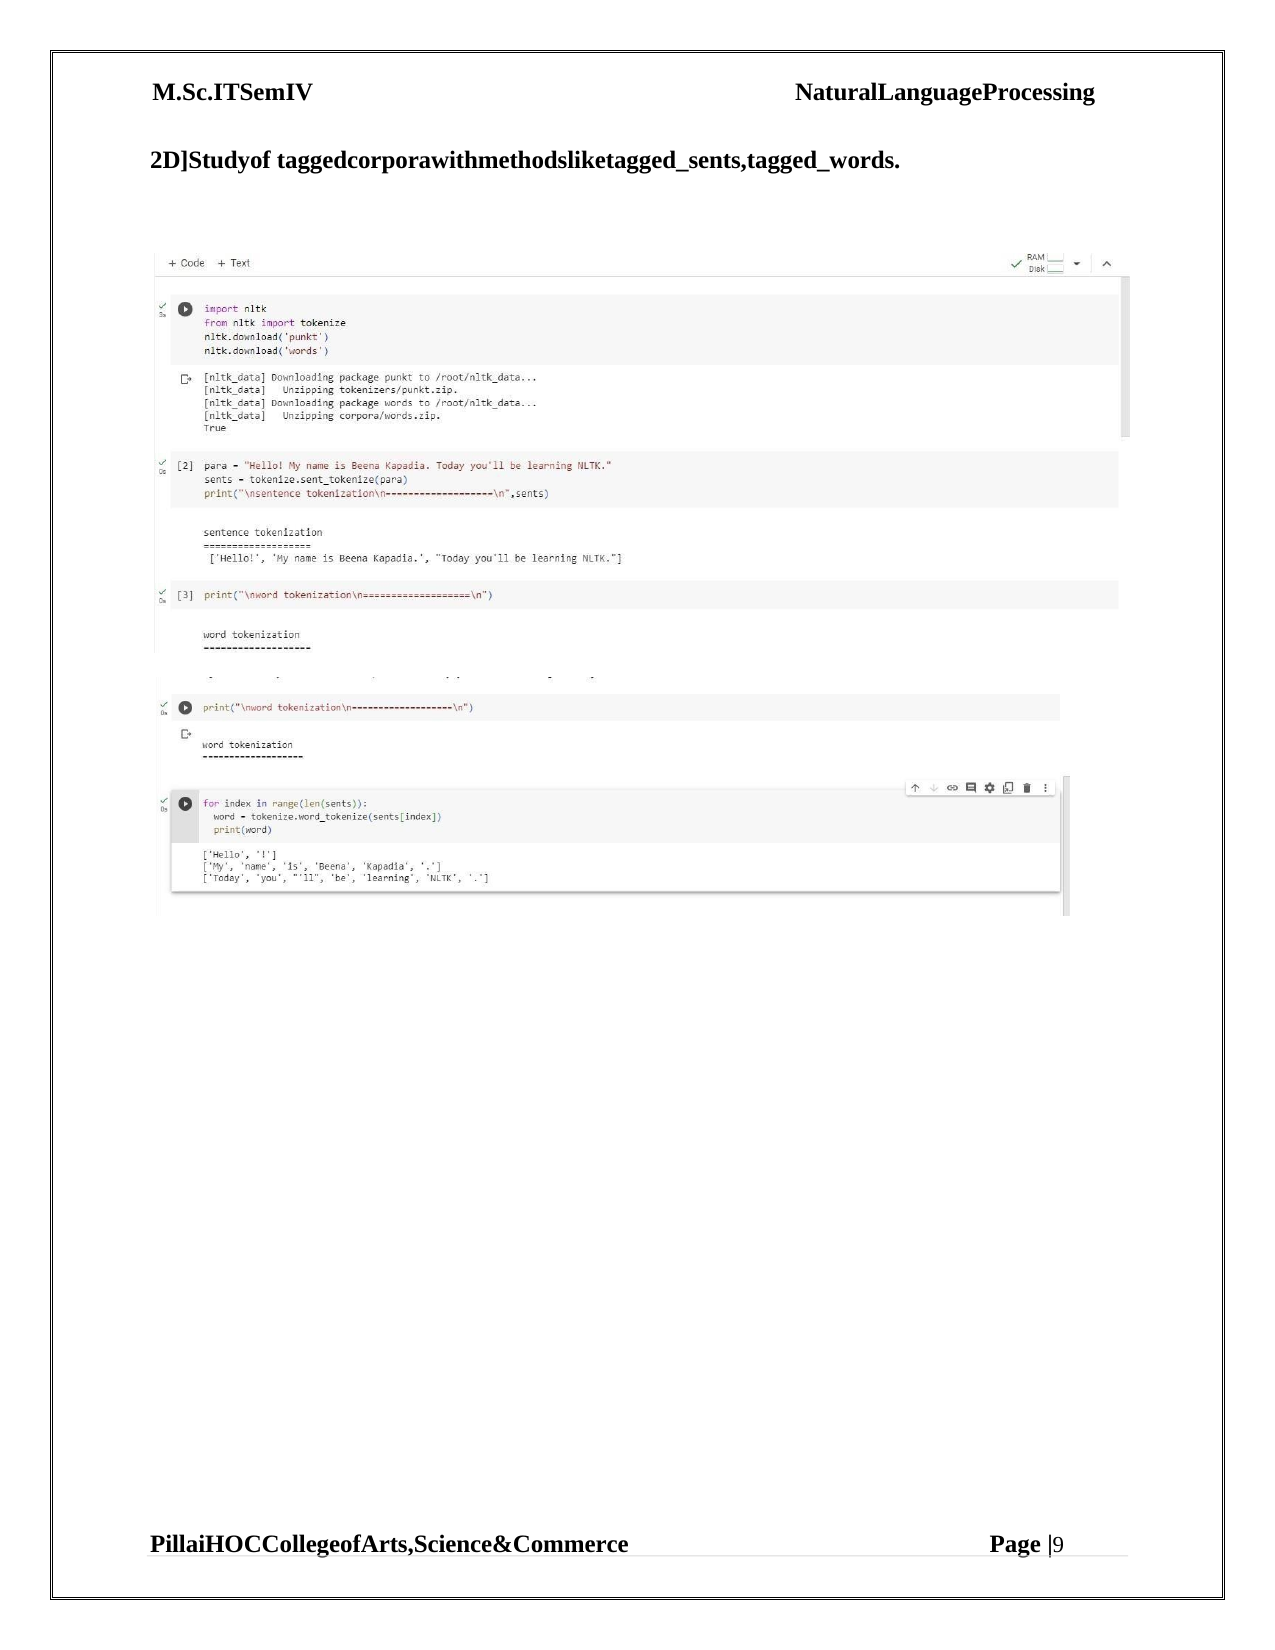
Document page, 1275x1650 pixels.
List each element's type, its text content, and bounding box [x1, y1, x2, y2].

picture [154, 253, 1130, 653]
picture [156, 677, 1070, 916]
subtitle 2D]Studyof taggedcorporawithmethodsliketagged_sents,tagged_words. [150, 145, 1144, 174]
